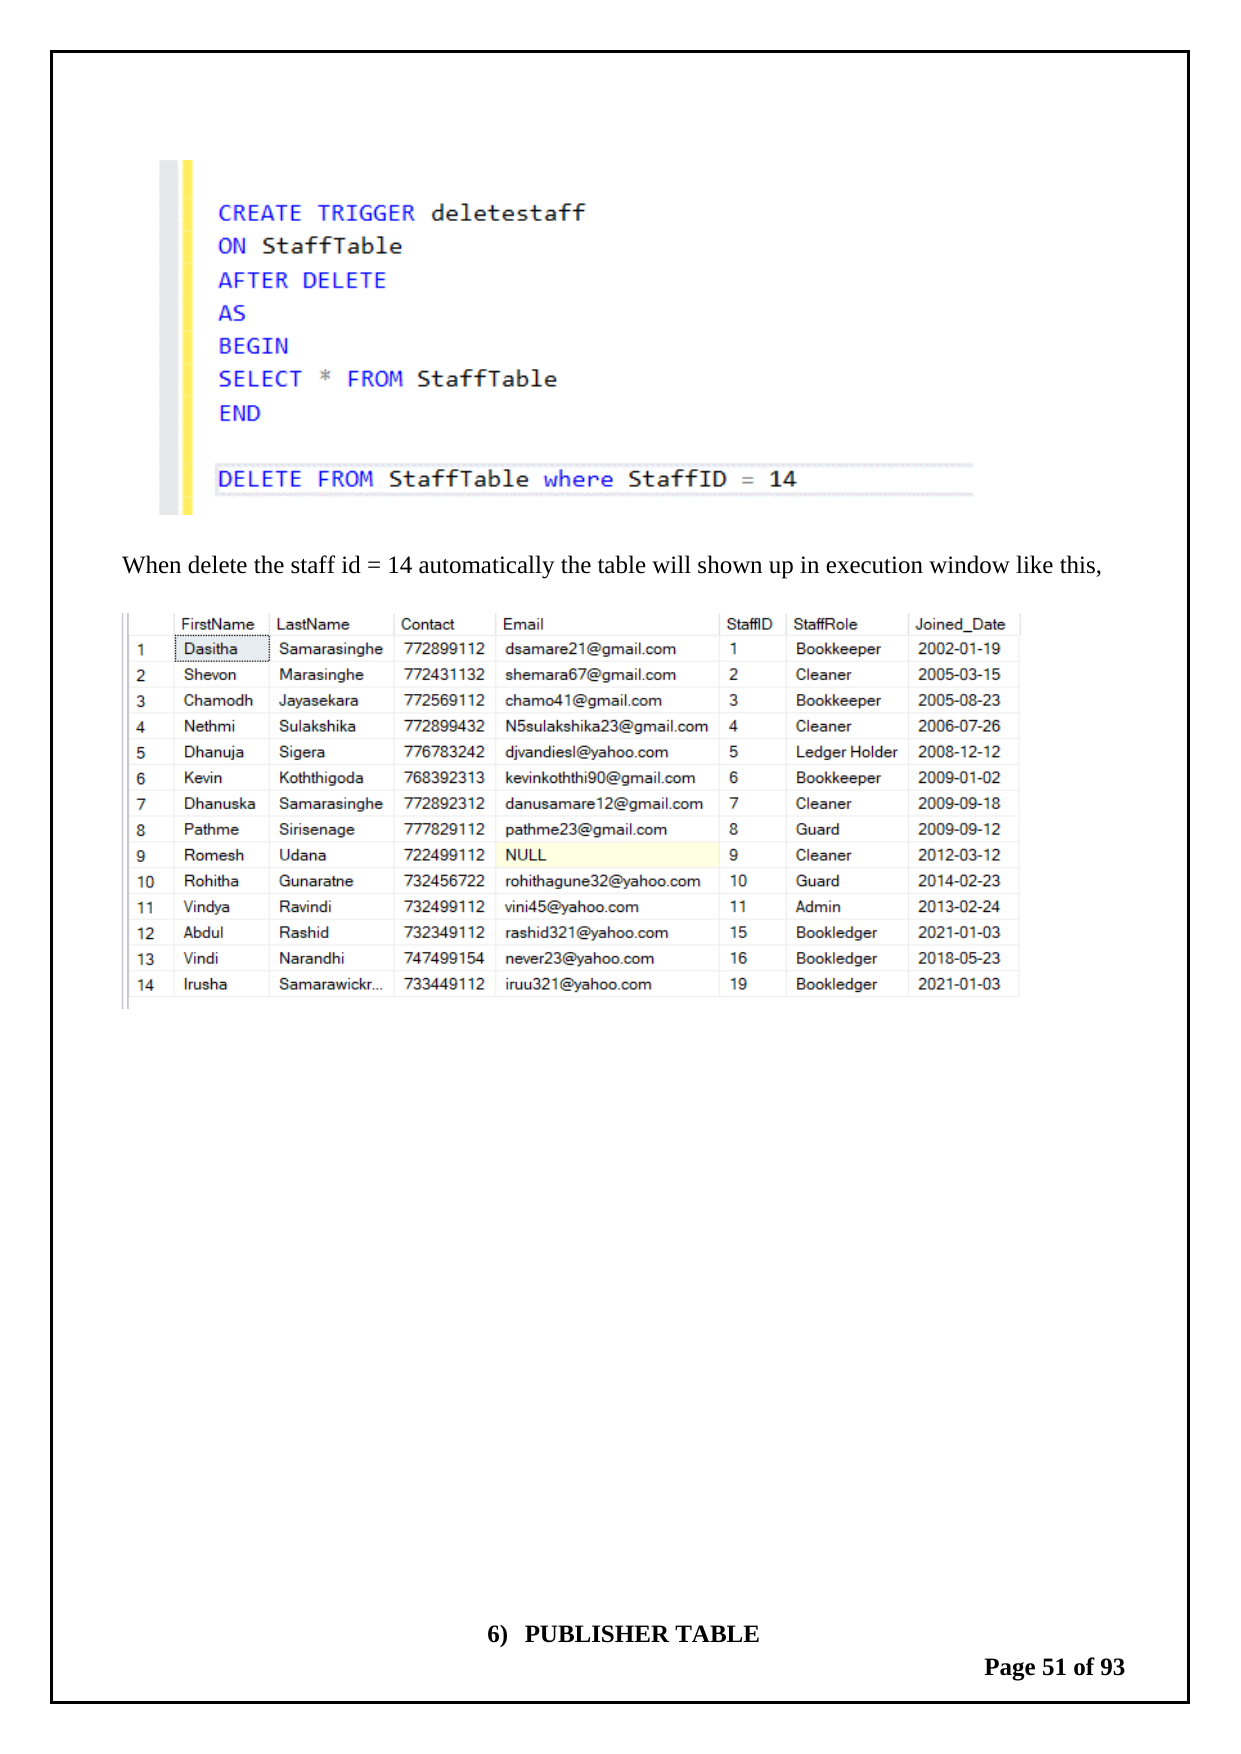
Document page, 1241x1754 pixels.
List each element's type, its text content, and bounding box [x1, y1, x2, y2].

picture [121, 613, 1097, 1009]
picture [159, 160, 974, 515]
subtitle PUBLISHER TABLE [122, 1619, 1125, 1648]
text When delete the staff id = 14 automatically the table will shown up in execution window like this, [122, 550, 1125, 579]
